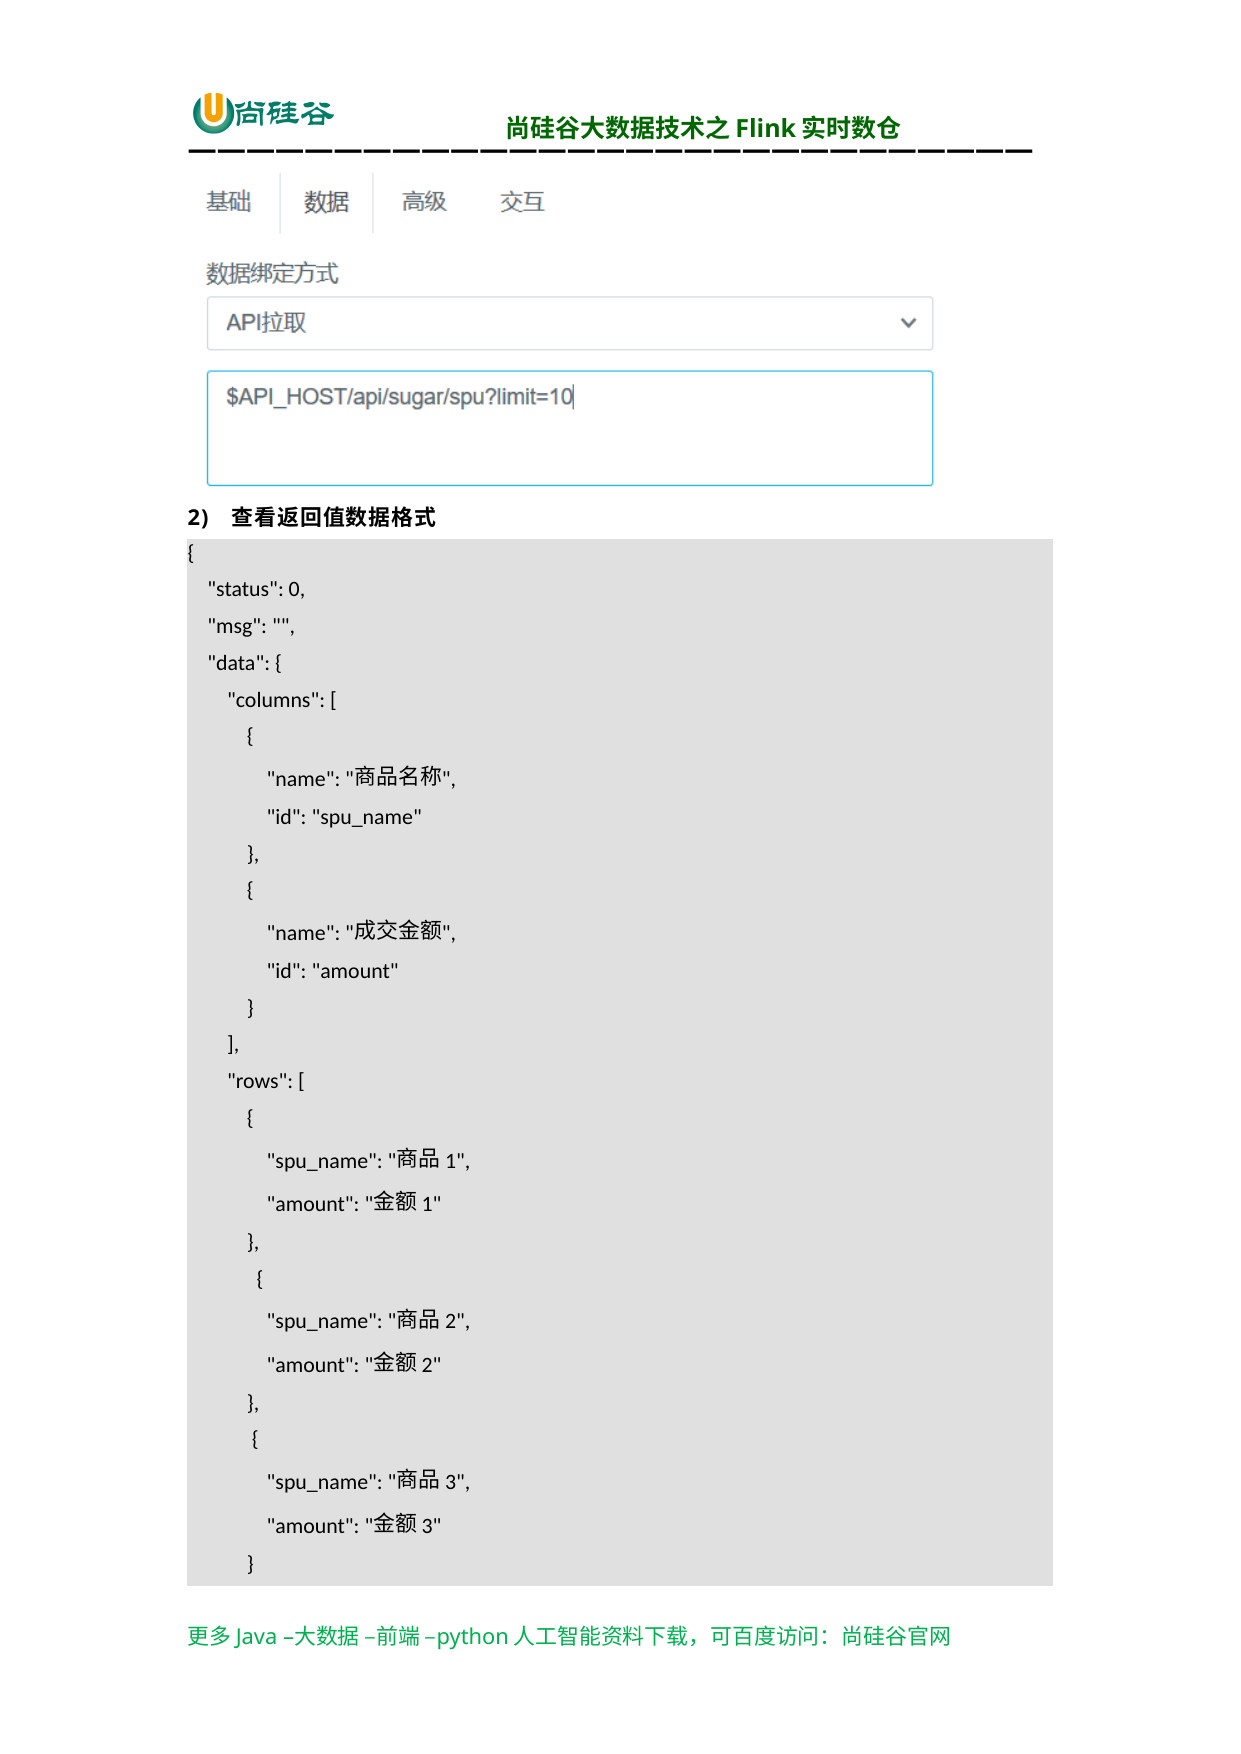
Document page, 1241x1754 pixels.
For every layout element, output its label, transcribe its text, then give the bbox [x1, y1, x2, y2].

text "amount": "金额2" [187, 1345, 1053, 1389]
text "msg": "", [187, 612, 1053, 649]
text "columns": [ [187, 686, 1053, 722]
text "amount": "金额3" [187, 1506, 1053, 1550]
text { [187, 876, 1053, 913]
text "status": 0, [187, 575, 1053, 612]
text "rows": [ [187, 1067, 1053, 1104]
text "spu_name": "商品2", [187, 1302, 1053, 1345]
text }, [187, 840, 1053, 876]
text "data": { [187, 649, 1053, 686]
text "id": "spu_name" [187, 803, 1053, 840]
picture [187, 88, 338, 138]
text { [187, 1426, 1053, 1462]
text { [187, 539, 1053, 575]
text "id": "amount" [187, 957, 1053, 994]
text }, [187, 1389, 1053, 1426]
text "spu_name": "商品3", [187, 1462, 1053, 1506]
text } [187, 994, 1053, 1030]
text "name": "商品名称", [187, 759, 1053, 803]
text }, [187, 1228, 1053, 1265]
text ], [187, 1030, 1053, 1067]
text "amount": "金额1" [187, 1184, 1053, 1228]
text "name": "成交金额", [187, 913, 1053, 957]
subtitle 查看返回值数据格式 [187, 500, 1053, 532]
text } [187, 1550, 1053, 1586]
text "spu_name": "商品1", [187, 1141, 1053, 1184]
text { [187, 1265, 1053, 1302]
picture [187, 173, 951, 490]
text { [187, 1104, 1053, 1141]
text { [187, 722, 1053, 759]
